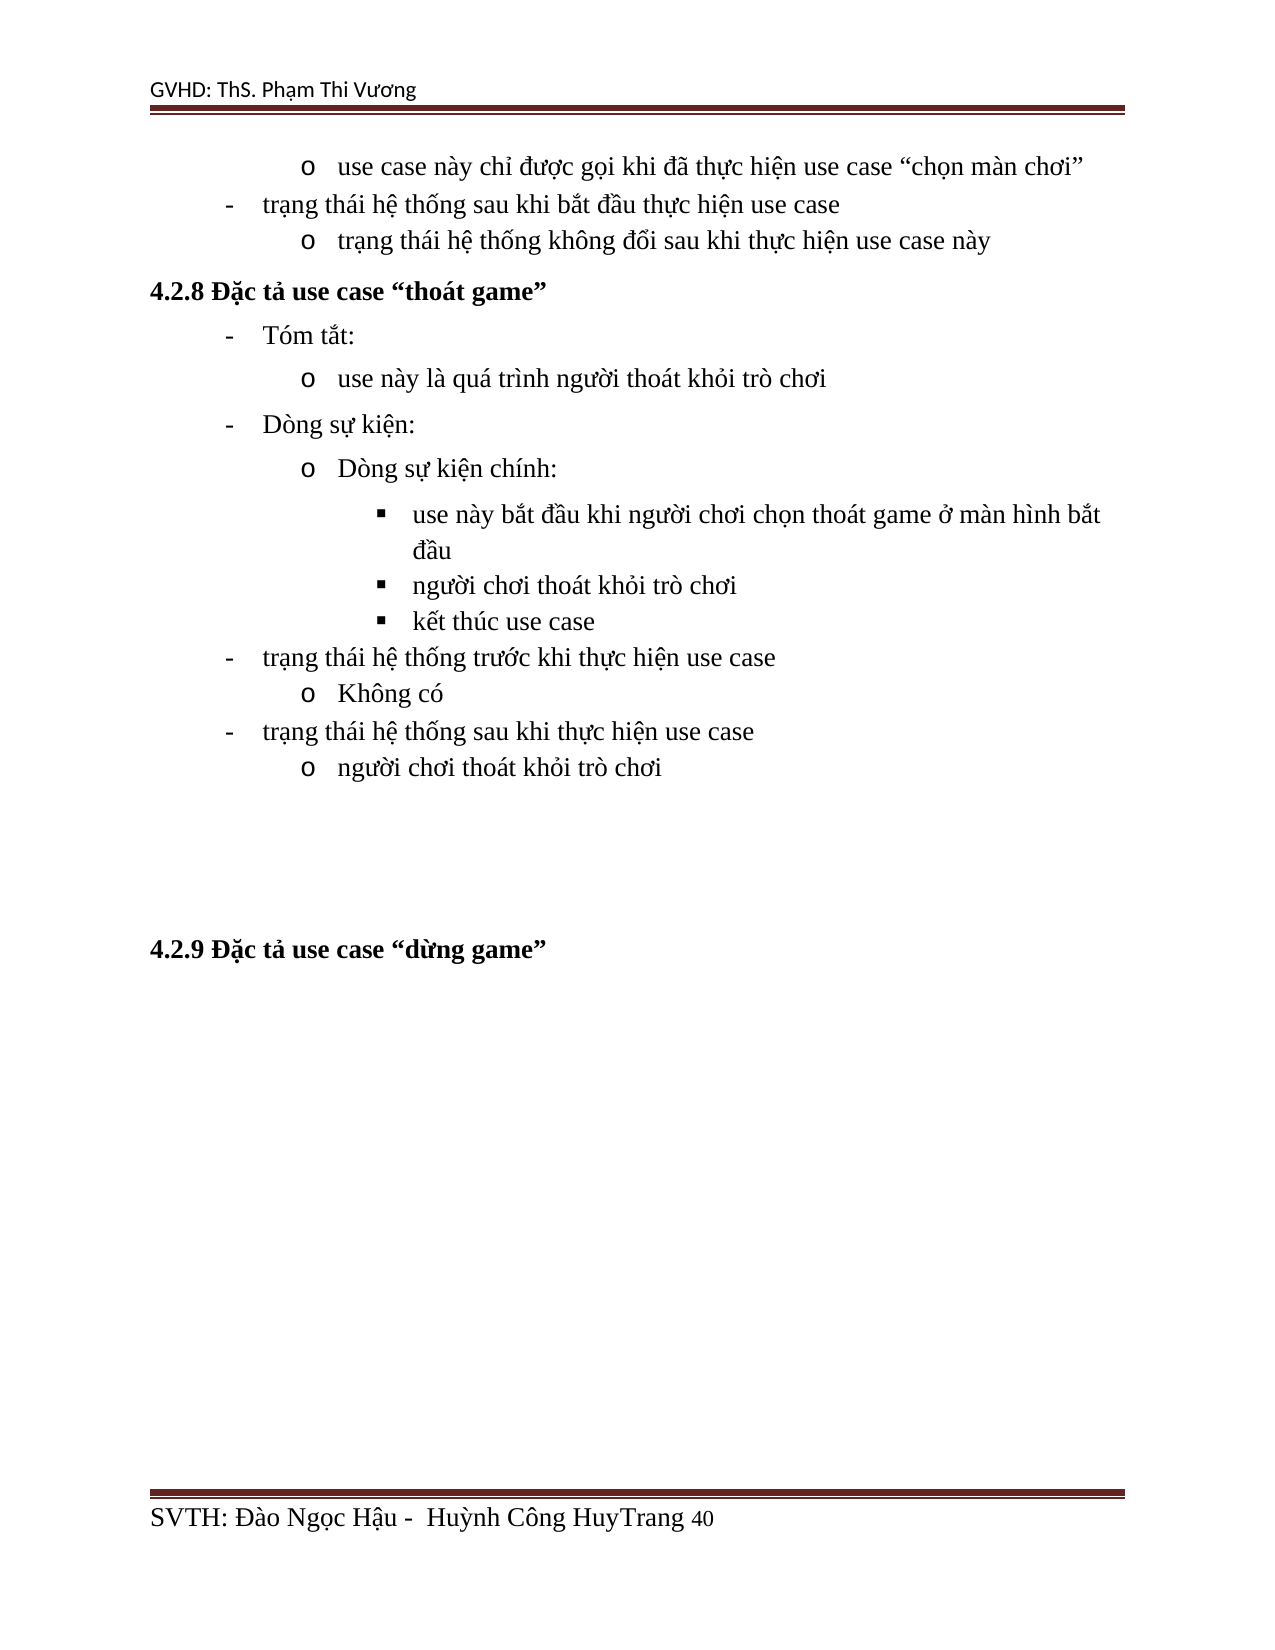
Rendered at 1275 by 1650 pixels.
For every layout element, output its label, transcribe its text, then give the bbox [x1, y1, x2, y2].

list trạng thái hệ thống không đổi sau khi thực hiện use case này [300, 224, 1125, 258]
list người chơi thoát khỏi trò chơi [300, 751, 1125, 785]
list kết thúc use case [375, 605, 1125, 637]
text 4.2.8 Đặc tả use case “thoát game” [150, 275, 1125, 306]
list use case này chỉ được gọi khi đã thực hiện use case “chọn màn chơi” [300, 150, 1125, 183]
list Không có [300, 677, 1125, 711]
list trạng thái hệ thống trước khi thực hiện use case [225, 641, 1125, 672]
list Dòng sự kiện: [225, 408, 1125, 439]
text 4.2.9 Đặc tả use case “dừng game” [150, 933, 1125, 964]
list trạng thái hệ thống sau khi bắt đầu thực hiện use case [225, 188, 1125, 219]
list trạng thái hệ thống sau khi thực hiện use case [225, 716, 1125, 747]
list Tóm tắt: [225, 319, 1125, 350]
list use này là quá trình người thoát khỏi trò chơi [300, 362, 1125, 396]
list Dòng sự kiện chính: [300, 452, 1125, 485]
list người chơi thoát khỏi trò chơi [375, 569, 1125, 601]
list use này bắt đầu khi người chơi chọn thoát game ở màn hình bắt đầu [375, 498, 1125, 565]
